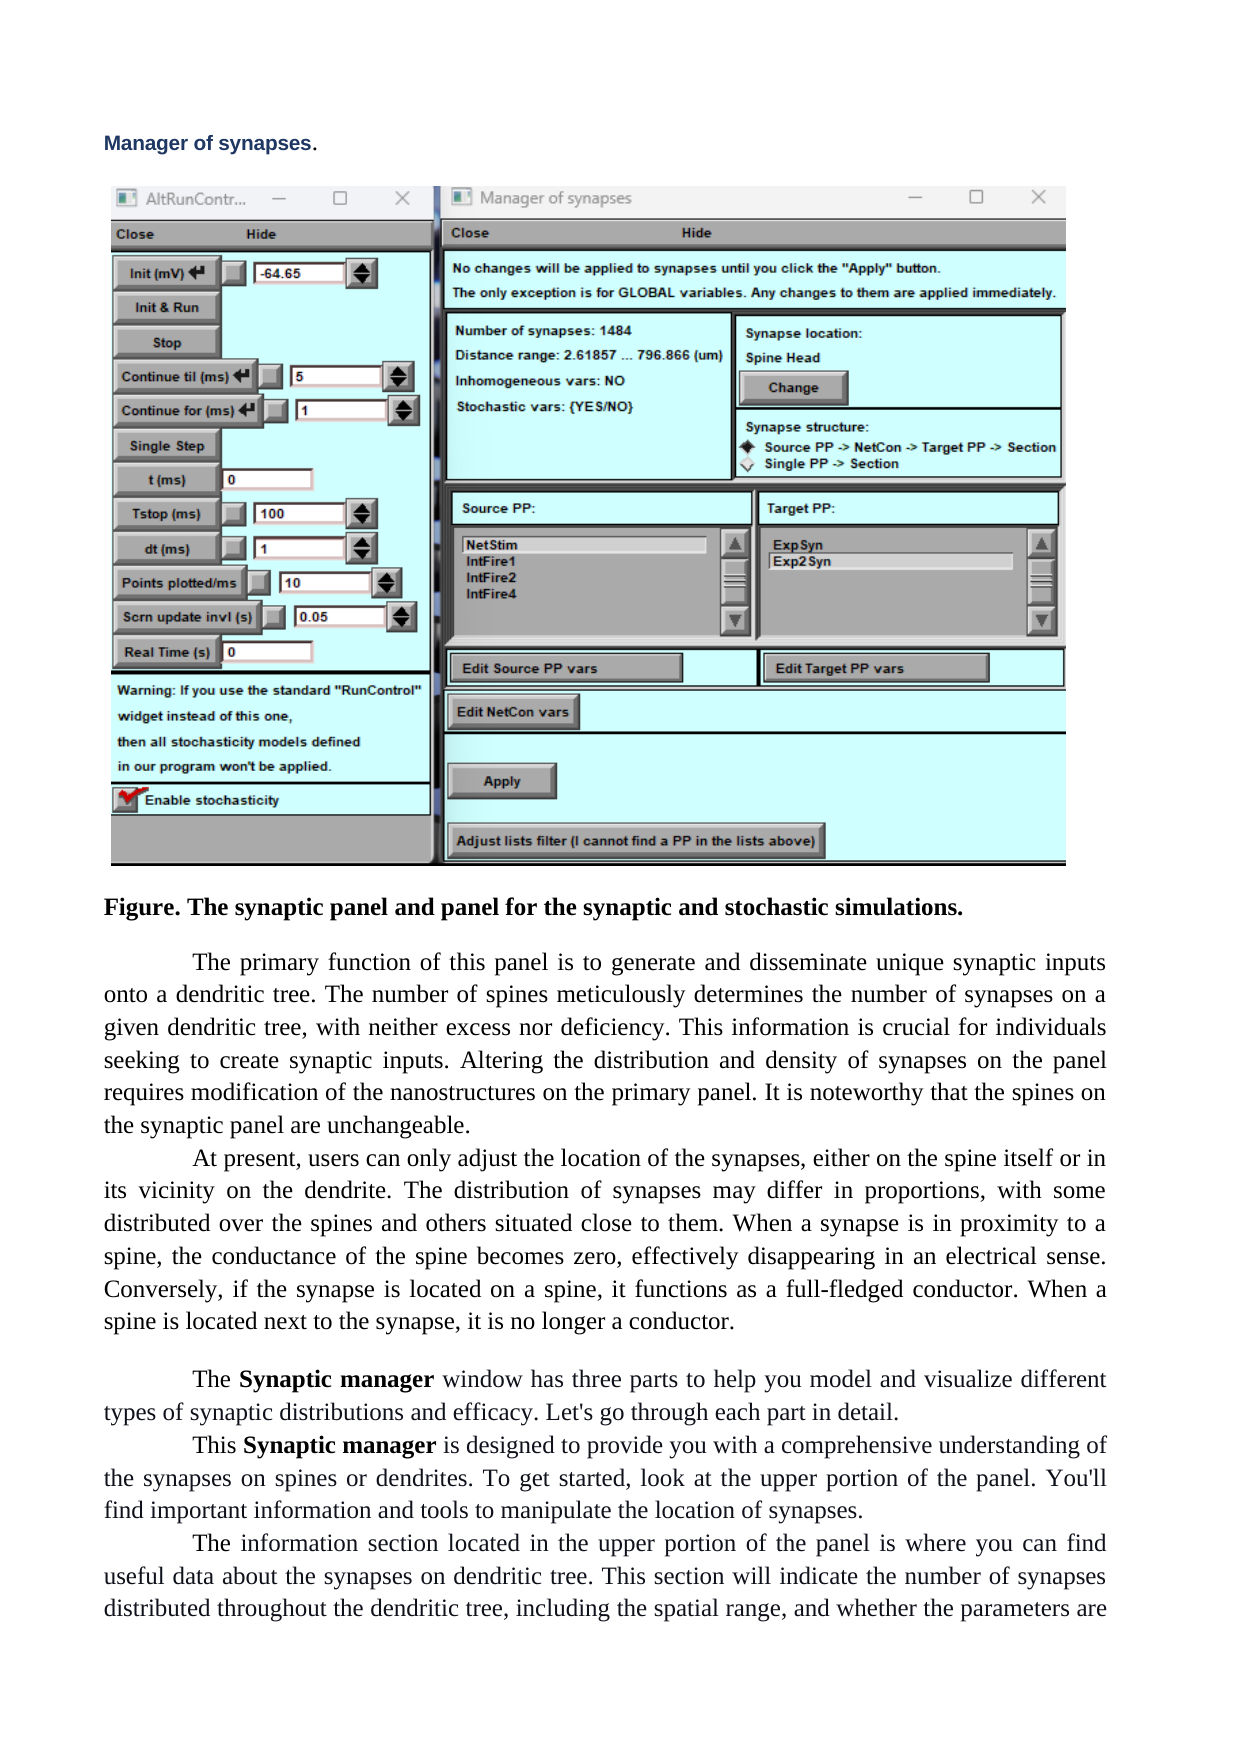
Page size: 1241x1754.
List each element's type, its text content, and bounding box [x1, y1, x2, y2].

text Manager of synapses. [103, 130, 1152, 155]
text Figure. The synaptic panel and panel for the synaptic and stochastic simulations. [103, 896, 1152, 921]
text At present, users can only adjust the location of the synapses, either on the spine itself or in its vicinity on the dendrite. The distribution of synapses may differ in proportions, with some distributed over the spines and others situated close to them. When a synapse is in proximity to a spine, the conductance of the spine becomes zero, effectively disappearing in an electrical sense. Conversely, if the synapse is located on a spine, it functions as a full-fledged conductor. When a spine is located next to the synapse, it is no longer a conductor. [103, 1143, 1108, 1335]
text The primary function of this panel is to generate and disseminate unique synaptic inputs onto a dendritic tree. The number of spines meticulously determines the number of synapses on a given dendritic tree, with neither excess nor deficiency. This information is crucial for individuals seeking to create synaptic inputs. Altering the distribution and density of synapses on the panel requires modification of the nanostructures on the primary panel. It is noteworthy that the spines on the synaptic panel are unchangeable. [103, 947, 1108, 1139]
picture [111, 186, 1066, 866]
text The Synaptic manager window has three parts to help you model and visualize different types of synaptic distributions and efficacy. Let's go through each part in detail. [103, 1364, 1108, 1426]
text This Synaptic manager is designed to provide you with a comprehensive understanding of the synapses on spines or dendrites. To get started, look at the upper portion of the panel. You'll find important information and tools to manipulate the location of synapses. [103, 1430, 1108, 1524]
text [103, 1528, 1108, 1622]
